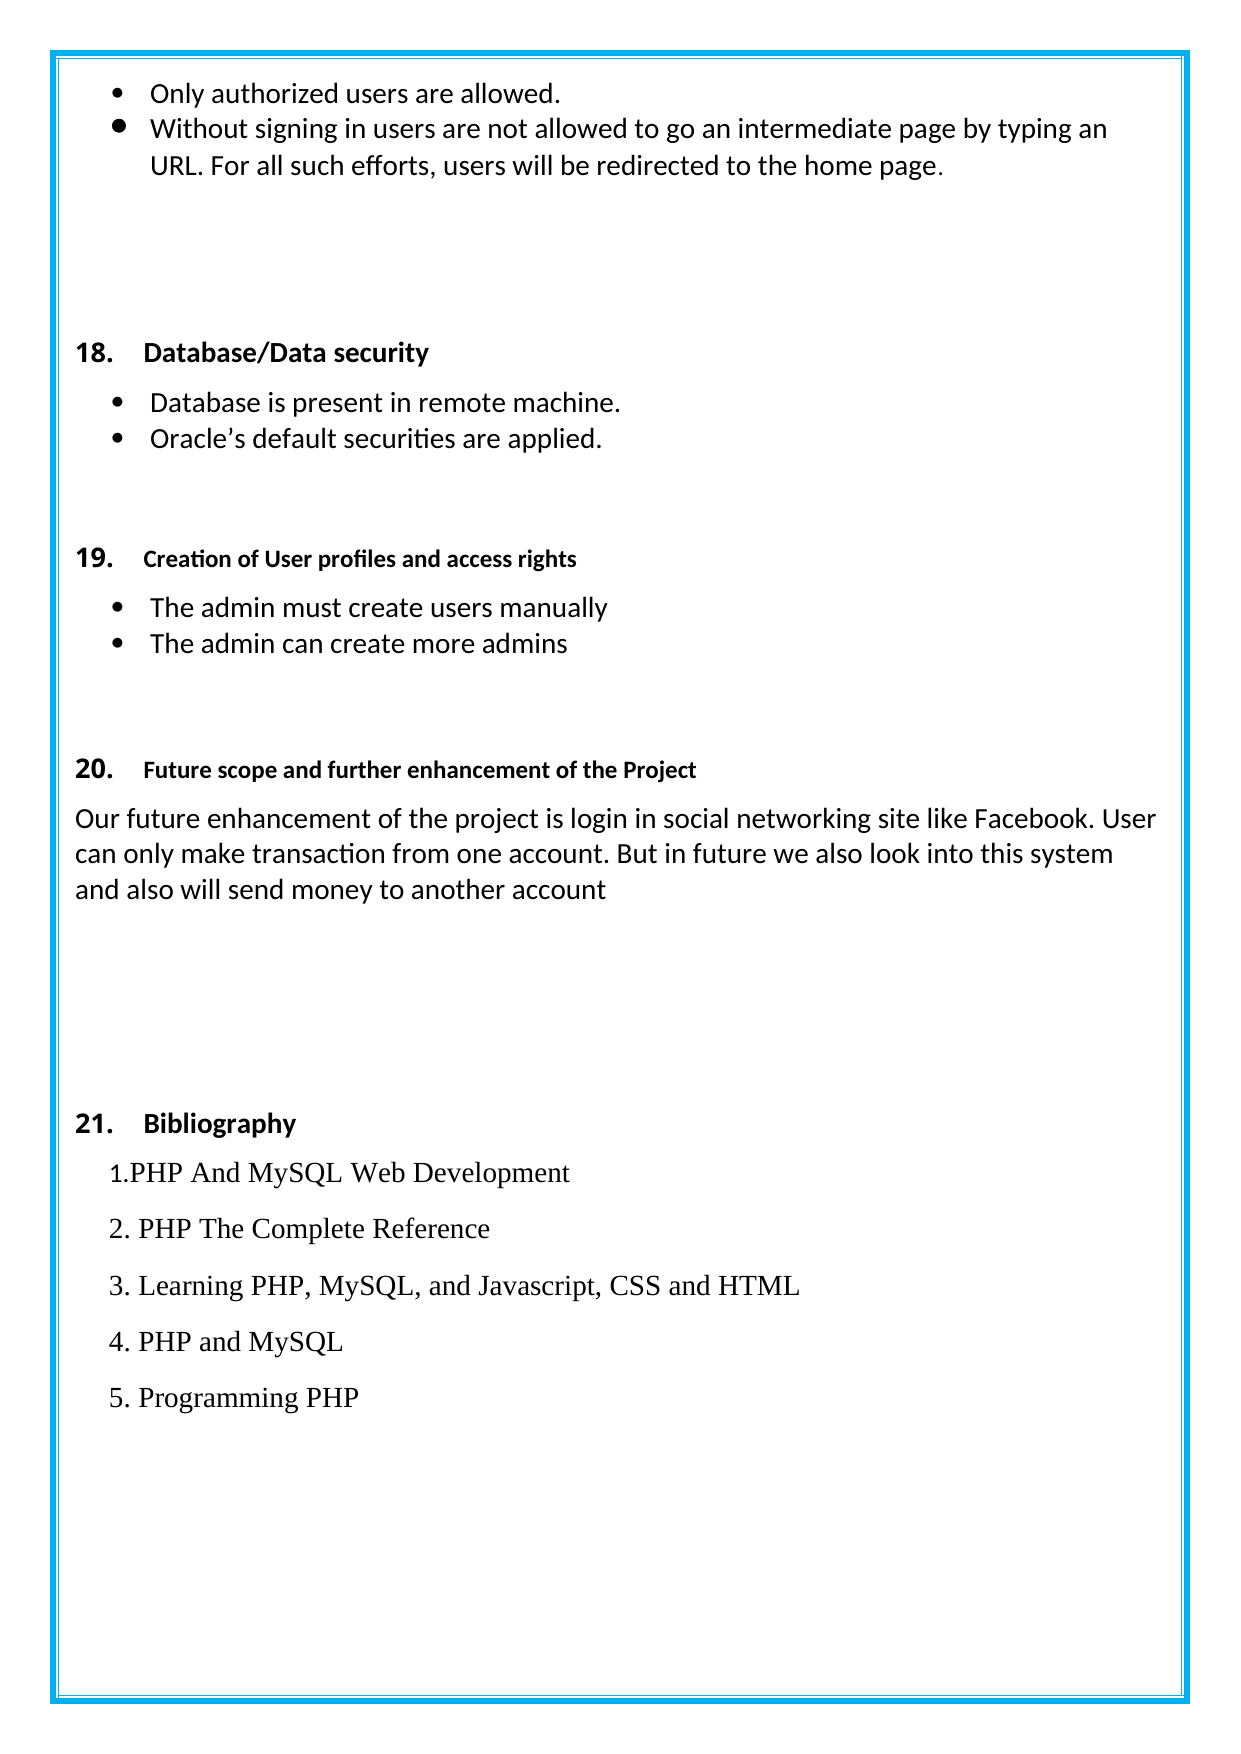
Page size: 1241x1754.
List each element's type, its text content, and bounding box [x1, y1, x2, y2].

list The admin can create more admins [112, 625, 1167, 661]
list Programming PHP [109, 1380, 1167, 1414]
list Bibliography [75, 1104, 1165, 1141]
list Without signing in users are not allowed to go an intermediate page by typing an URL. For all such efforts, users will be redirected to the home page. [112, 111, 1165, 183]
list Database is present in remote machine. [112, 384, 1167, 420]
text 1.PHP And MySQL Web Development [76, 1155, 1167, 1189]
list The admin must create users manually [112, 589, 1167, 625]
list Creation of User profiles and access rights [75, 539, 1165, 576]
text Our future enhancement of the project is login in social networking site like Facebook. User can only make transaction from one account. But in future we also look into this system and also will send money to another account [75, 800, 1165, 907]
list Future scope and further enhancement of the Project [75, 749, 1165, 786]
list PHP The Complete Reference [109, 1212, 1167, 1245]
list Only authorized users are allowed. [112, 75, 1167, 111]
list PHP and MySQL [109, 1324, 1167, 1358]
list Oracle’s default securities are applied. [112, 420, 1167, 456]
list Database/Data security [75, 334, 1165, 371]
list Learning PHP, MySQL, and Javascript, CSS and HTML [109, 1268, 1167, 1301]
